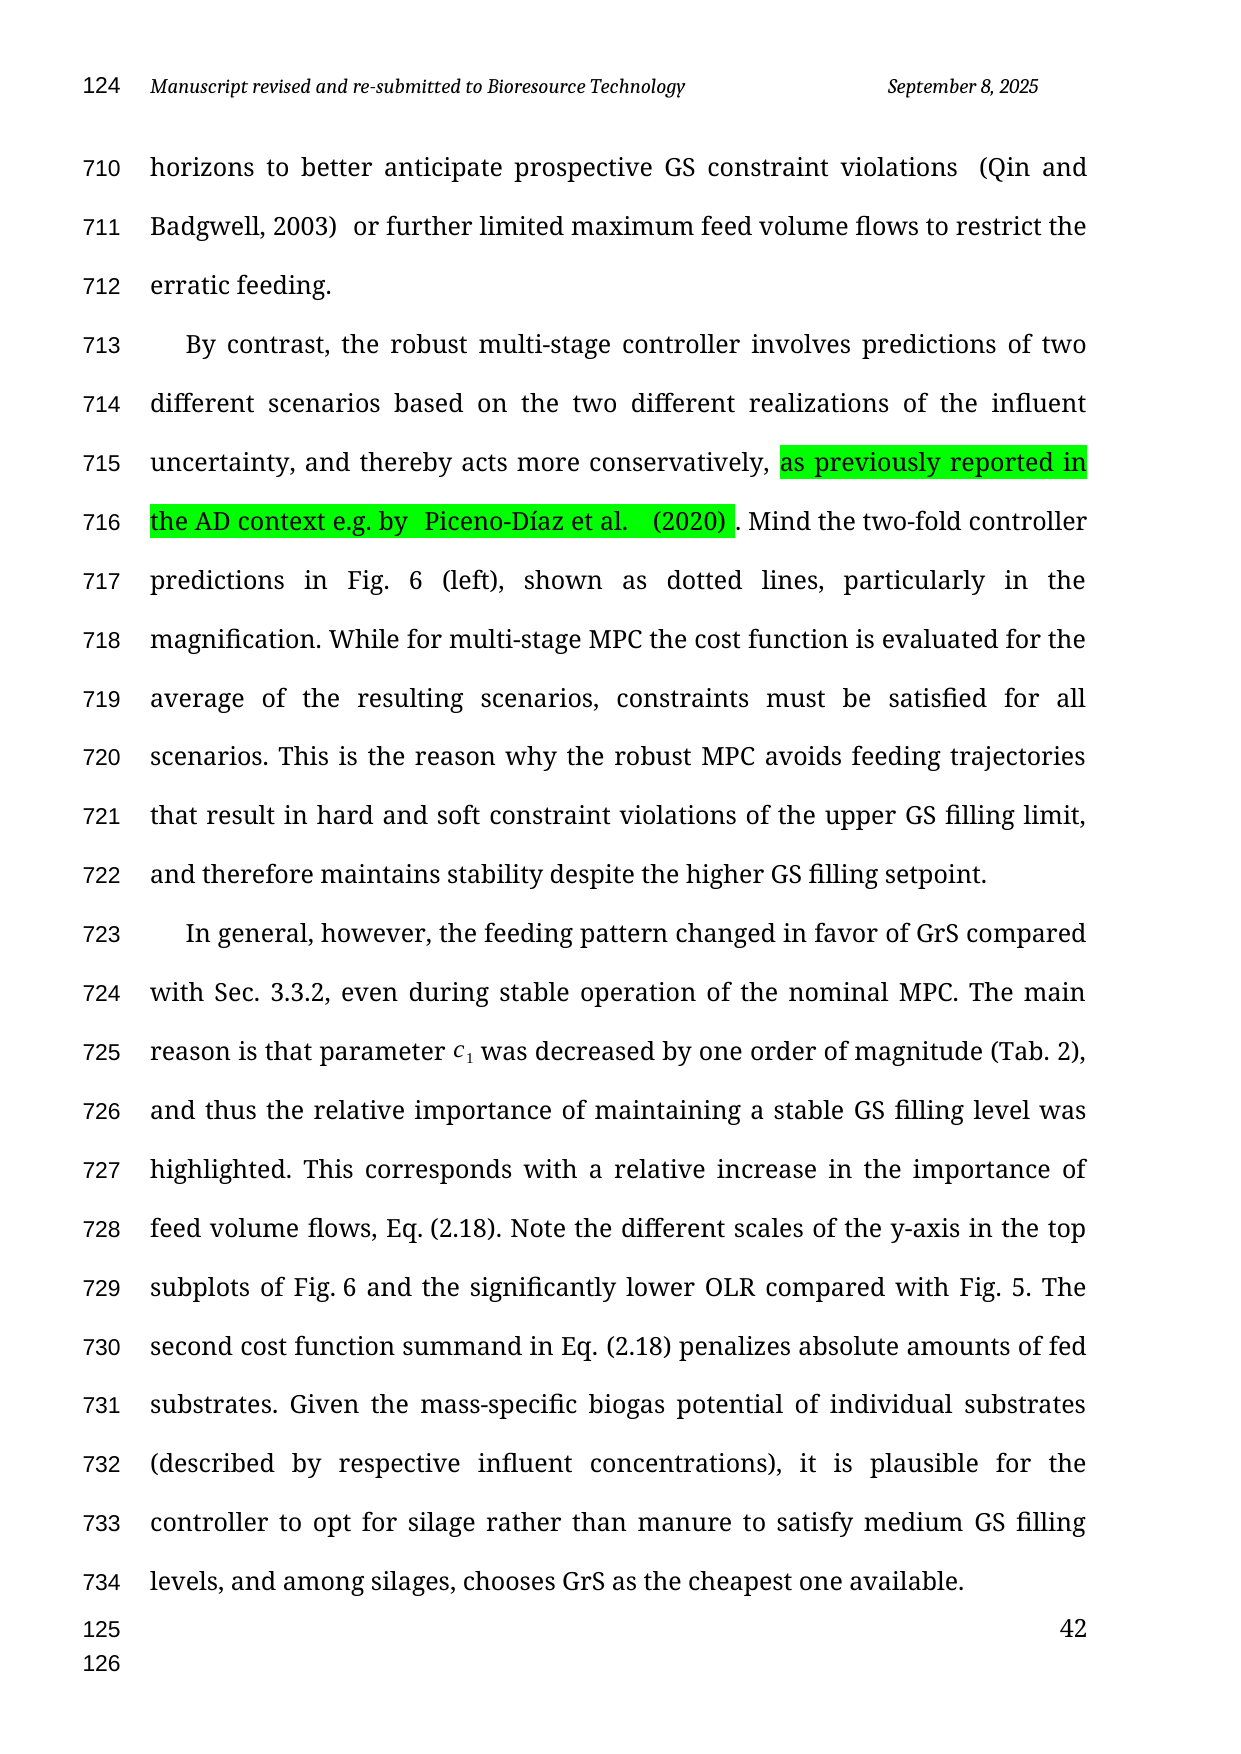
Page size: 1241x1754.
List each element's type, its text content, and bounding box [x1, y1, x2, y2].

text horizons to better anticipate prospective GS constraint violations or further limited maximum feed volume flows to restrict the erratic feeding. [150, 150, 1087, 302]
text By contrast, the robust multi-stage controller involves predictions of two different scenarios based on the two different realizations of the influent uncertainty, and thereby acts more conservatively, as previously reported in the AD context e.g. by . Mind the two-fold controller predictions in Fig. 6 (left), shown as dotted lines, particularly in the magnification. While for multi-stage MPC the cost function is evaluated for the average of the resulting scenarios, constraints must be satisfied for all scenarios. This is the reason why the robust MPC avoids feeding trajectories that result in hard and soft constraint violations of the upper GS filling limit, and therefore maintains stability despite the higher GS filling setpoint. [150, 327, 1087, 891]
text In general, however, the feeding pattern changed in favor of GrS compared with Sec. 3.3.2, even during stable operation of the nominal MPC. The main reason is that parameter was decreased by one order of magnitude (Tab. 2), and thus the relative importance of maintaining a stable GS filling level was highlighted. This corresponds with a relative increase in the importance of feed volume flows, Eq. (2.18). Note the different scales of the y-axis in the top subplots of Fig. 6 and the significantly lower OLR compared with Fig. 5. The second cost function summand in Eq. (2.18) penalizes absolute amounts of fed substrates. Given the mass-specific biogas potential of individual substrates (described by respective influent concentrations), it is plausible for the controller to opt for silage rather than manure to satisfy medium GS filling levels, and among silages, chooses GrS as the cheapest one available. [150, 916, 1087, 1598]
